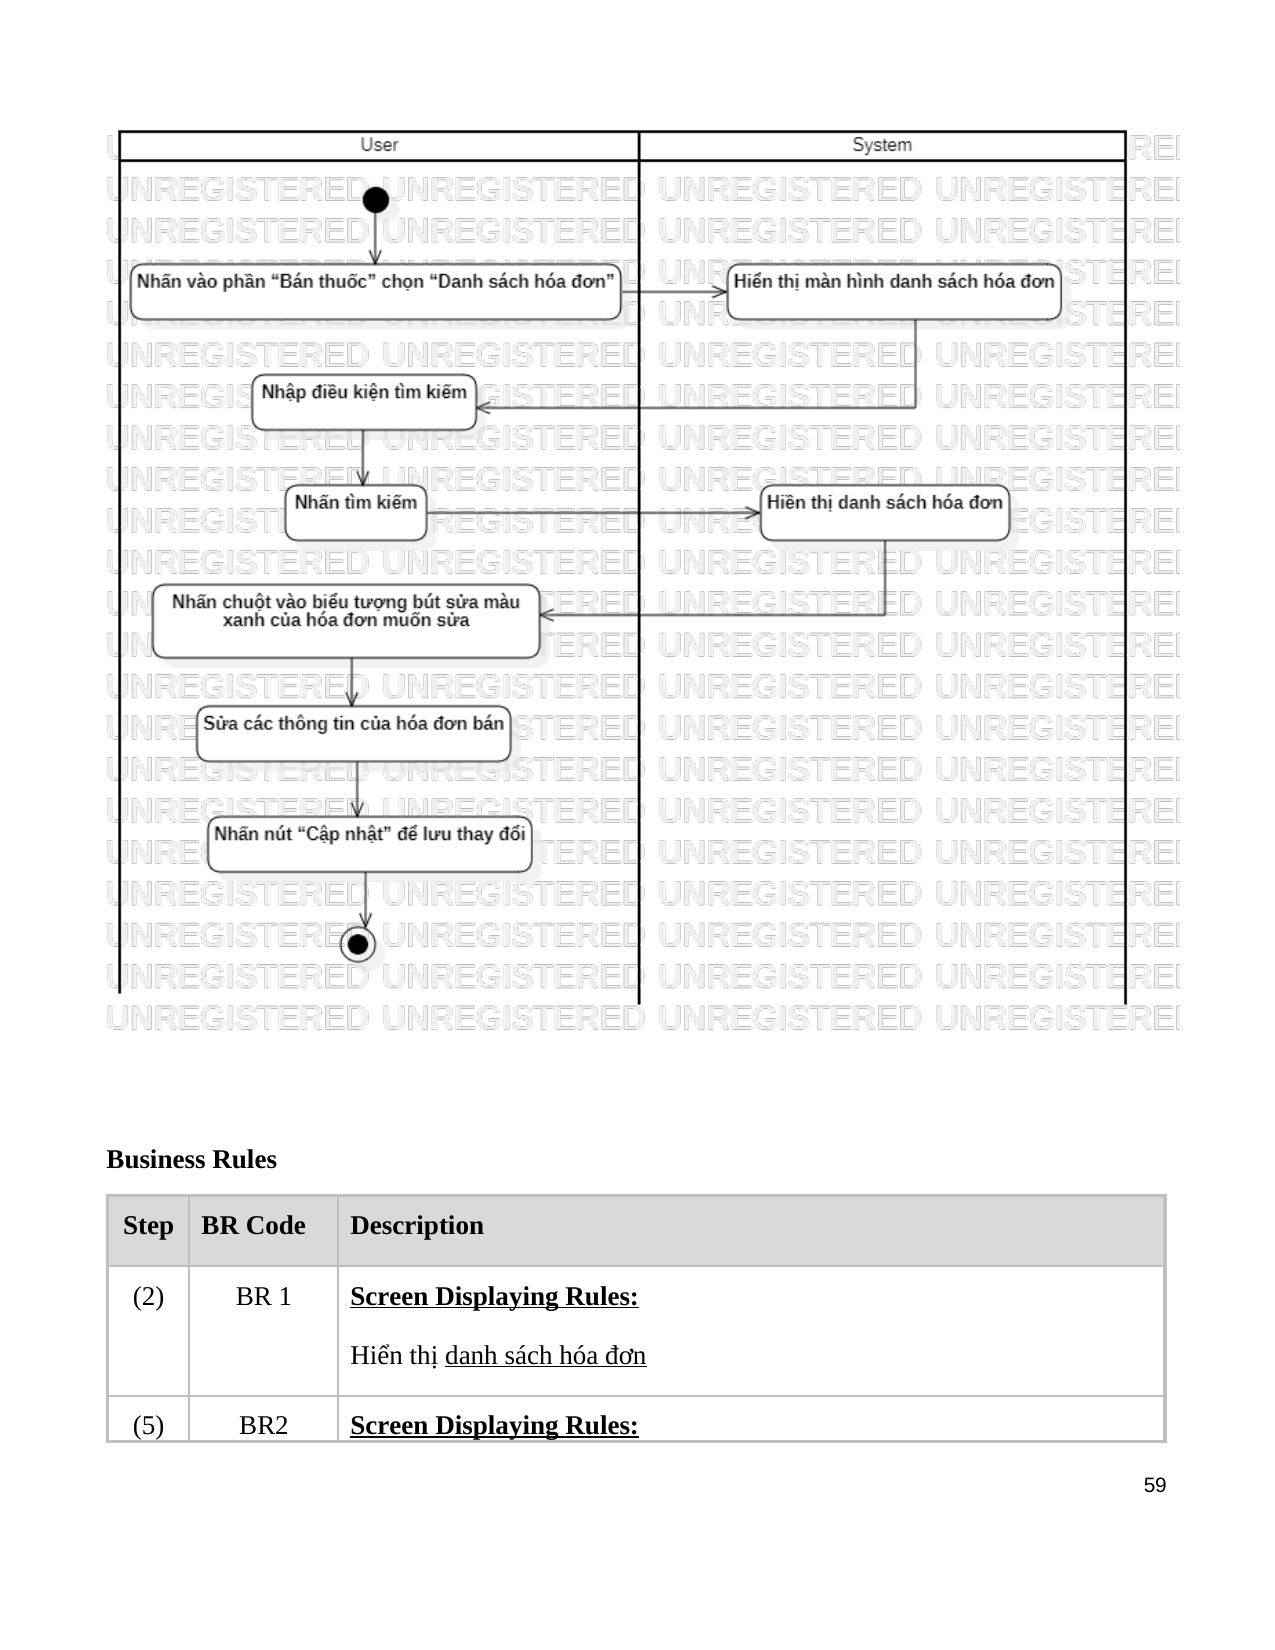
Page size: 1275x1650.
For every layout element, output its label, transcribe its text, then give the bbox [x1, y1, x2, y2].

table_cell Screen Displaying Rules: Hiển thị danh sách hóa đơn [339, 1267, 1163, 1394]
table_cell (2) [109, 1267, 188, 1394]
table_cell BR2 [190, 1397, 337, 1440]
table_header Step [109, 1197, 188, 1265]
picture [106, 118, 1180, 1060]
table_cell (5) [109, 1397, 188, 1440]
table_header BR Code [190, 1197, 337, 1265]
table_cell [339, 1397, 1163, 1440]
table_header Description [339, 1197, 1163, 1265]
text Business Rules [106, 1144, 1167, 1175]
table_cell BR 1 [190, 1267, 337, 1394]
